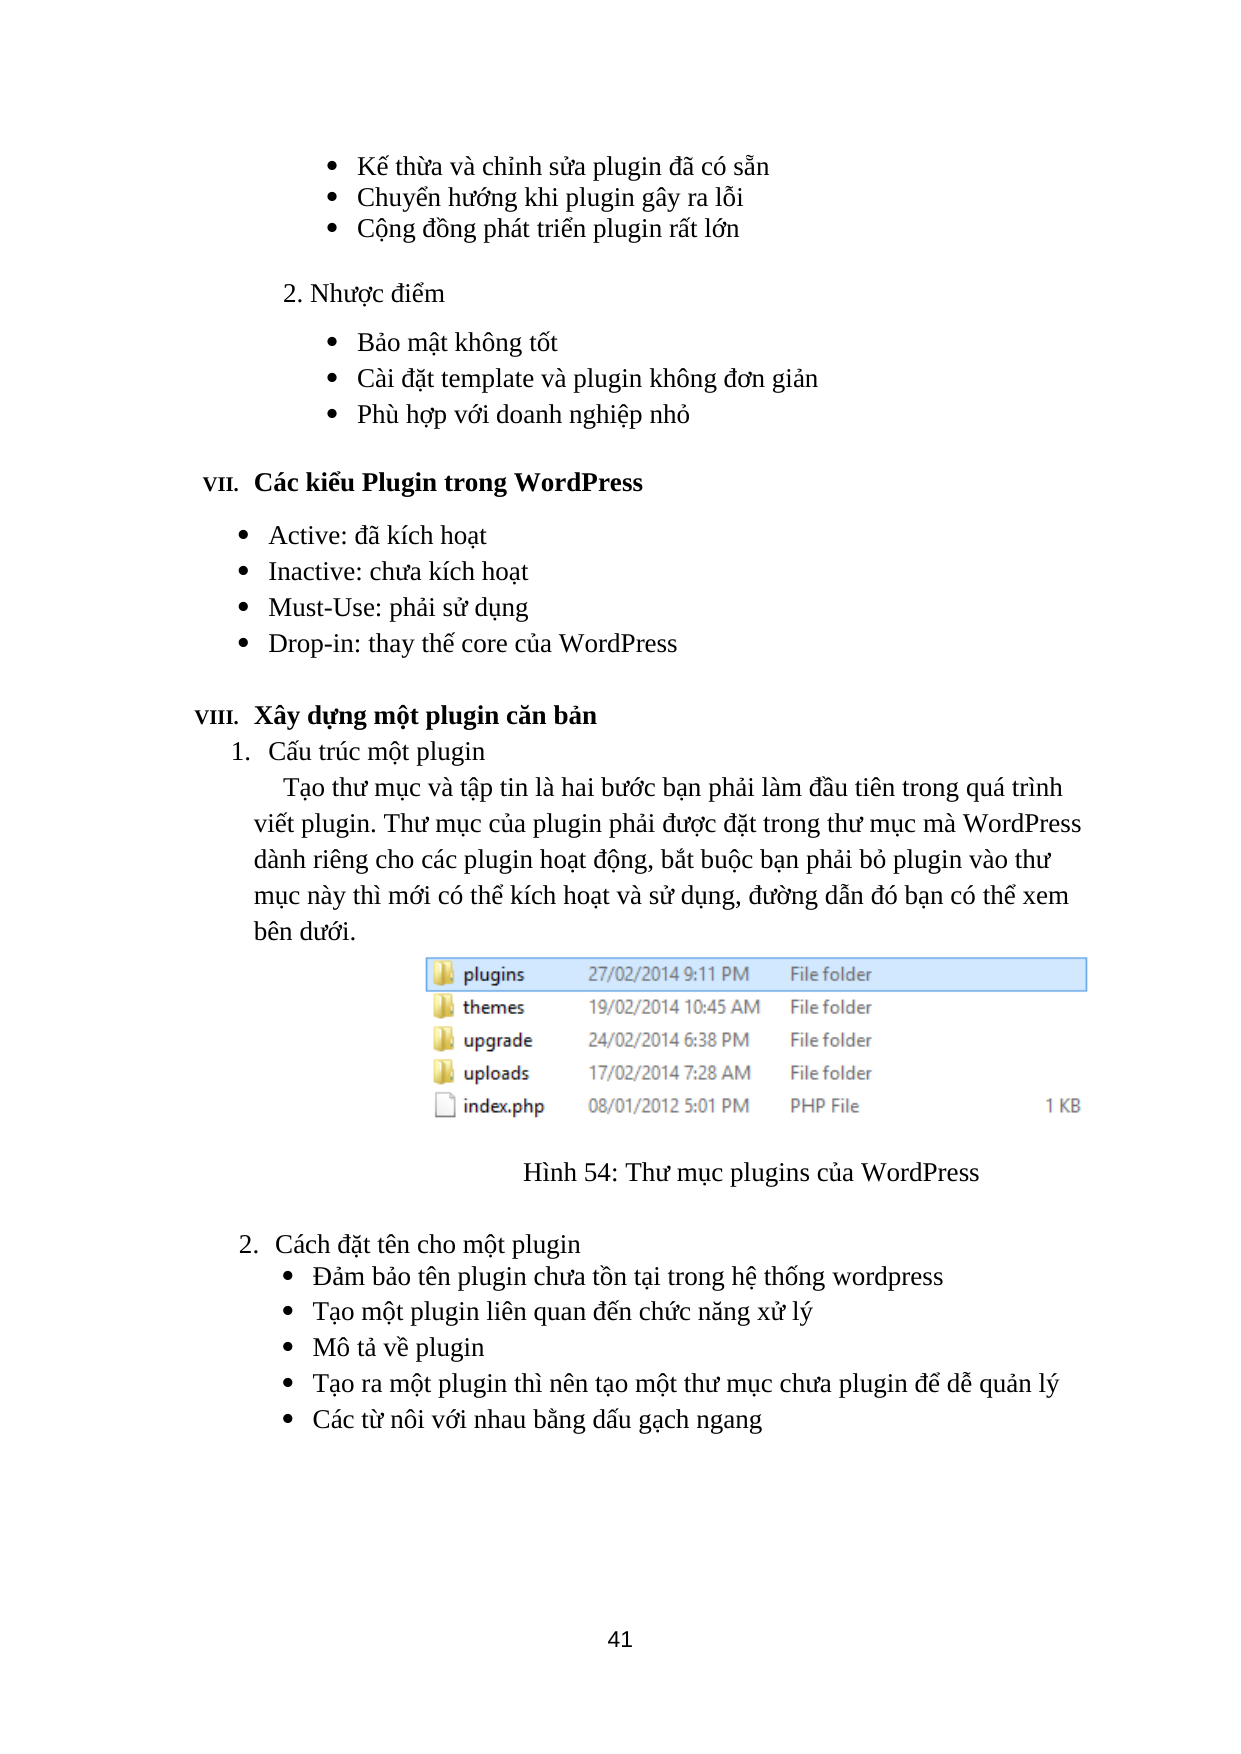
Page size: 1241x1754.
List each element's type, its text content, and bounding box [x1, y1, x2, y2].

list Cộng đồng phát triển plugin rất lớn [327, 212, 1090, 244]
list Đảm bảo tên plugin chưa tồn tại trong hệ thống wordpress [283, 1259, 1090, 1291]
list Tạo ra một plugin thì nên tạo một thư mục chưa plugin để dễ quản lý [283, 1367, 1090, 1399]
list Kế thừa và chỉnh sửa plugin đã có sẵn [327, 150, 1090, 181]
list Mô tả về plugin [283, 1331, 1090, 1363]
list Drop-in: thay thế core của WordPress [238, 622, 1090, 658]
list Cách đặt tên cho một plugin [239, 1224, 1090, 1259]
list Hình 54: Thư mục plugins của WordPress [412, 1152, 1090, 1188]
list Cấu trúc một plugin [231, 730, 1090, 766]
list Chuyển hướng khi plugin gây ra lỗi [327, 181, 1090, 212]
list Cài đặt template và plugin không đơn giản [327, 357, 1090, 393]
list Active: đã kích hoạt [238, 515, 1090, 551]
list Xây dựng một plugin căn bản [239, 694, 1090, 730]
list Inactive: chưa kích hoạt [238, 551, 1090, 587]
subtitle Các kiểu Plugin trong WordPress [239, 466, 1090, 498]
subtitle 2. Nhược điểm [283, 277, 1090, 308]
list Must-Use: phải sử dụng [238, 587, 1090, 622]
list Phù hợp với doanh nghiệp nhỏ [327, 393, 1090, 429]
list Tạo một plugin liên quan đến chức năng xử lý [283, 1296, 1090, 1327]
list Bảo mật không tốt [327, 321, 1090, 357]
picture [412, 946, 1125, 1152]
list Các từ nôi với nhau bằng dấu gạch ngang [283, 1403, 1090, 1434]
list Tạo thư mục và tập tin là hai bước bạn phải làm đầu tiên trong quá trình viết plugin. Thư mục của plugin phải được đặt trong thư mục mà WordPress dành riêng cho các plugin hoạt động, bắt buộc bạn phải bỏ plugin vào thư mục này thì mới có thể kích hoạt và sử dụng, đường dẫn đó bạn có thể xem bên dưới. [253, 766, 1090, 946]
